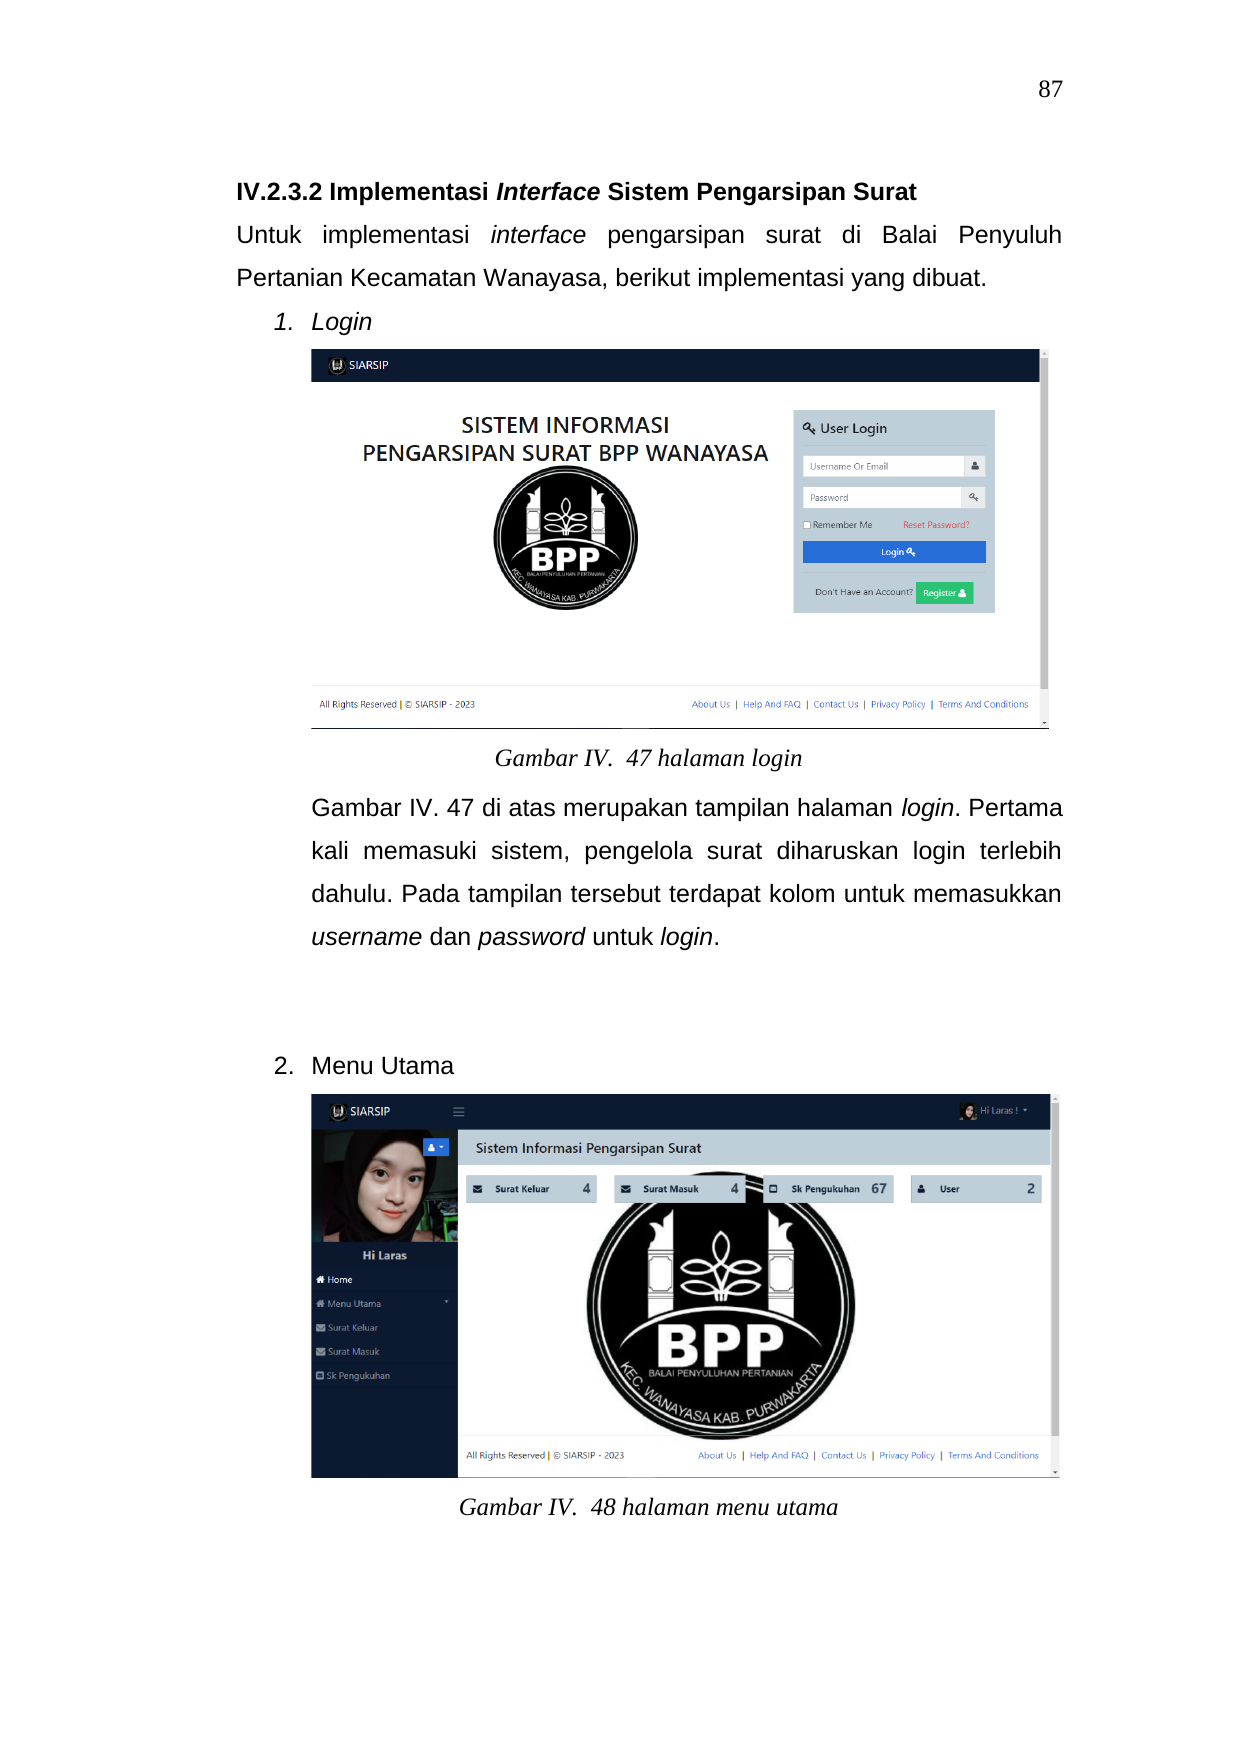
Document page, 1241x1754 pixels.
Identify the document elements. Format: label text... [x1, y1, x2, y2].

list Gambar IV. 47 di atas merupakan tampilan halaman login. Pertama kali memasuki sistem, pengelola surat diharuskan login terlebih dahulu. Pada tampilan tersebut terdapat kolom untuk memasukkan username dan password untuk login. [311, 792, 1063, 951]
subtitle IV.2.3.2 Implementasi Interface Sistem Pengarsipan Surat [236, 177, 1063, 206]
text Untuk implementasi interface pengarsipan surat di Balai Penyuluh Pertanian Kecamatan Wanayasa, berikut implementasi yang dibuat. [236, 220, 1063, 292]
list Menu Utama [274, 1051, 1063, 1080]
picture [311, 1094, 1060, 1478]
text Gambar IV. 47 halaman login [236, 743, 1063, 772]
picture [311, 349, 1049, 729]
list Login [274, 307, 1063, 335]
text Gambar IV. 48 halaman menu utama [236, 1492, 1063, 1521]
